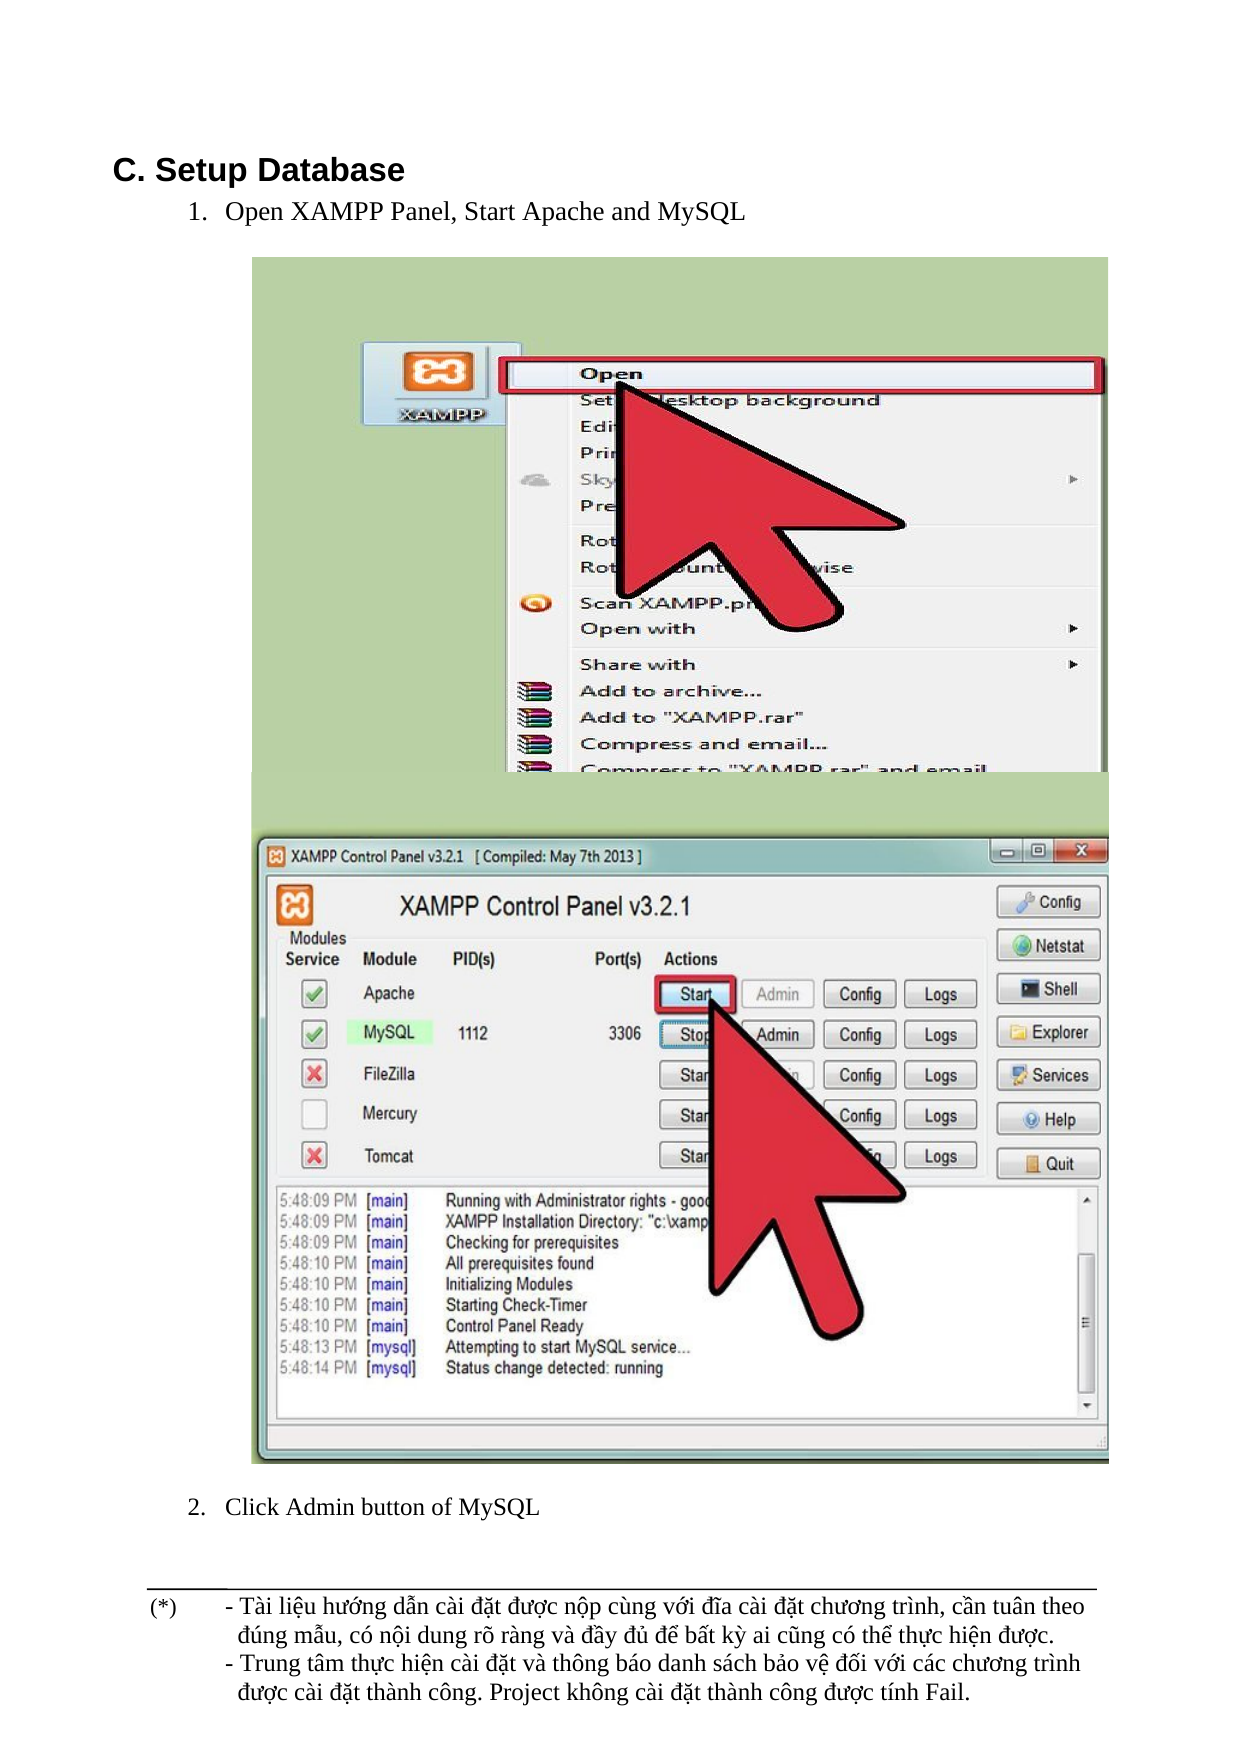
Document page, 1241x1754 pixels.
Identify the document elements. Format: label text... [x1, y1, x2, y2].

list Open XAMPP Panel, Start Apache and MySQL [187, 195, 1135, 226]
text C. Setup Database [112, 150, 1135, 188]
list Click Admin button of MySQL [187, 1492, 1135, 1521]
picture [251, 257, 1109, 1464]
